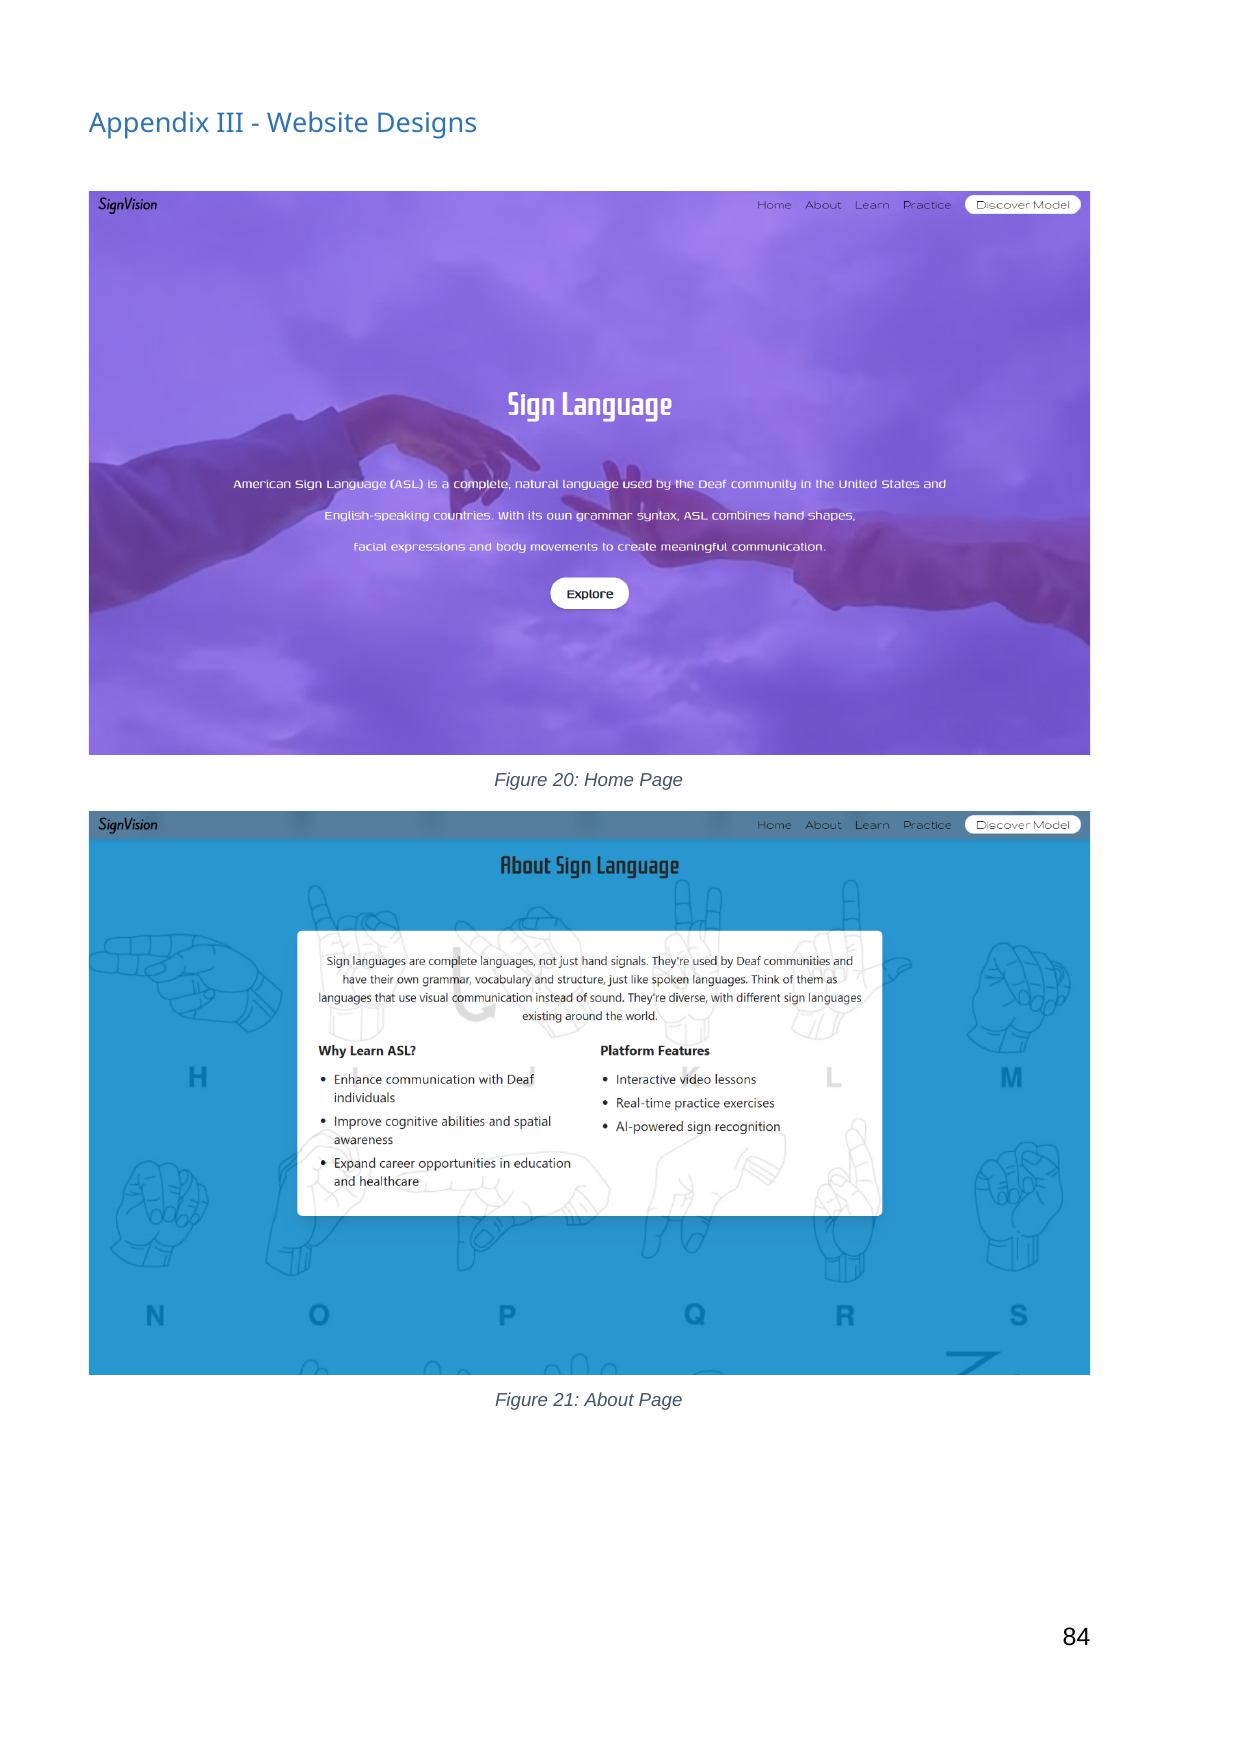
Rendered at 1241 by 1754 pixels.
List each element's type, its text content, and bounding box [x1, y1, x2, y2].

text Figure 20: Home Page [89, 769, 1090, 790]
subtitle Appendix III - Website Designs [89, 103, 1090, 140]
picture [88, 191, 1091, 755]
text Figure 21: About Page [89, 1389, 1090, 1410]
picture [88, 811, 1091, 1375]
